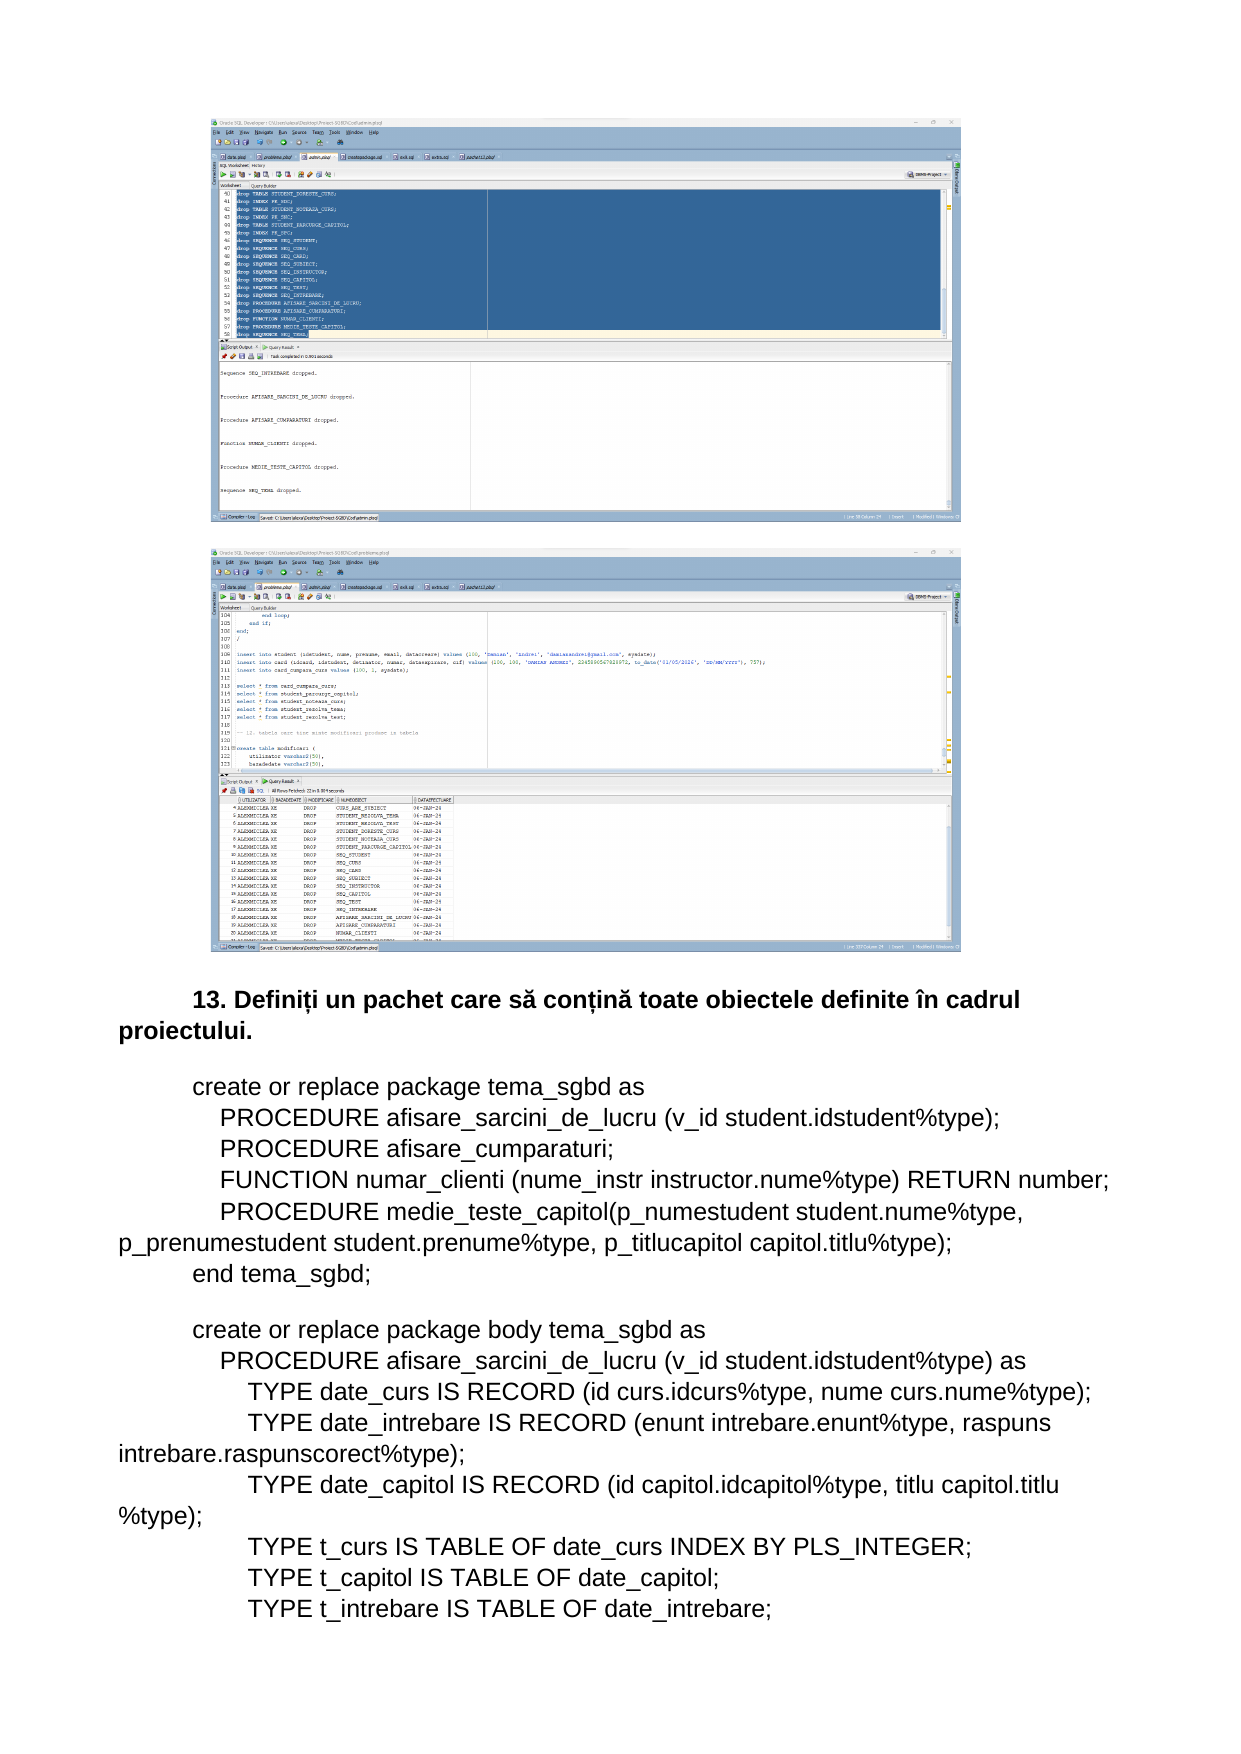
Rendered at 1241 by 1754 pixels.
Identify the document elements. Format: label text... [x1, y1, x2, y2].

text TYPE date_intrebare IS RECORD (enunt intrebare.enunt%type, raspuns intrebare.raspunscorect%type); [118, 1408, 1122, 1468]
text TYPE date_curs IS RECORD (id curs.idcurs%type, nume curs.nume%type); [118, 1377, 1122, 1406]
text PROCEDURE afisare_cumparaturi; [118, 1134, 1122, 1163]
text TYPE t_intrebare IS TABLE OF date_intrebare; [118, 1594, 1122, 1623]
text create or replace package tema_sgbd as [118, 1072, 1122, 1101]
text TYPE t_capitol IS TABLE OF date_capitol; [118, 1563, 1122, 1592]
text end tema_sgbd; [118, 1258, 1122, 1287]
text PROCEDURE afisare_sarcini_de_lucru (v_id student.idstudent%type) as [118, 1346, 1122, 1375]
text 13. Definiți un pachet care să conțină toate obiectele definite în cadrul proiectului. [118, 985, 1122, 1044]
text TYPE t_curs IS TABLE OF date_curs INDEX BY PLS_INTEGER; [118, 1532, 1122, 1561]
text PROCEDURE medie_teste_capitol(p_numestudent student.nume%type, p_prenumestudent student.prenume%type, p_titlucapitol capitol.titlu%type); [118, 1196, 1122, 1256]
text TYPE date_capitol IS RECORD (id capitol.idcapitol%type, titlu capitol.titlu%type); [118, 1470, 1122, 1530]
text PROCEDURE afisare_sarcini_de_lucru (v_id student.idstudent%type); [118, 1103, 1122, 1132]
text FUNCTION numar_clienti (nume_instr instructor.nume%type) RETURN number; [118, 1165, 1122, 1194]
text create or replace package body tema_sgbd as [118, 1315, 1122, 1344]
